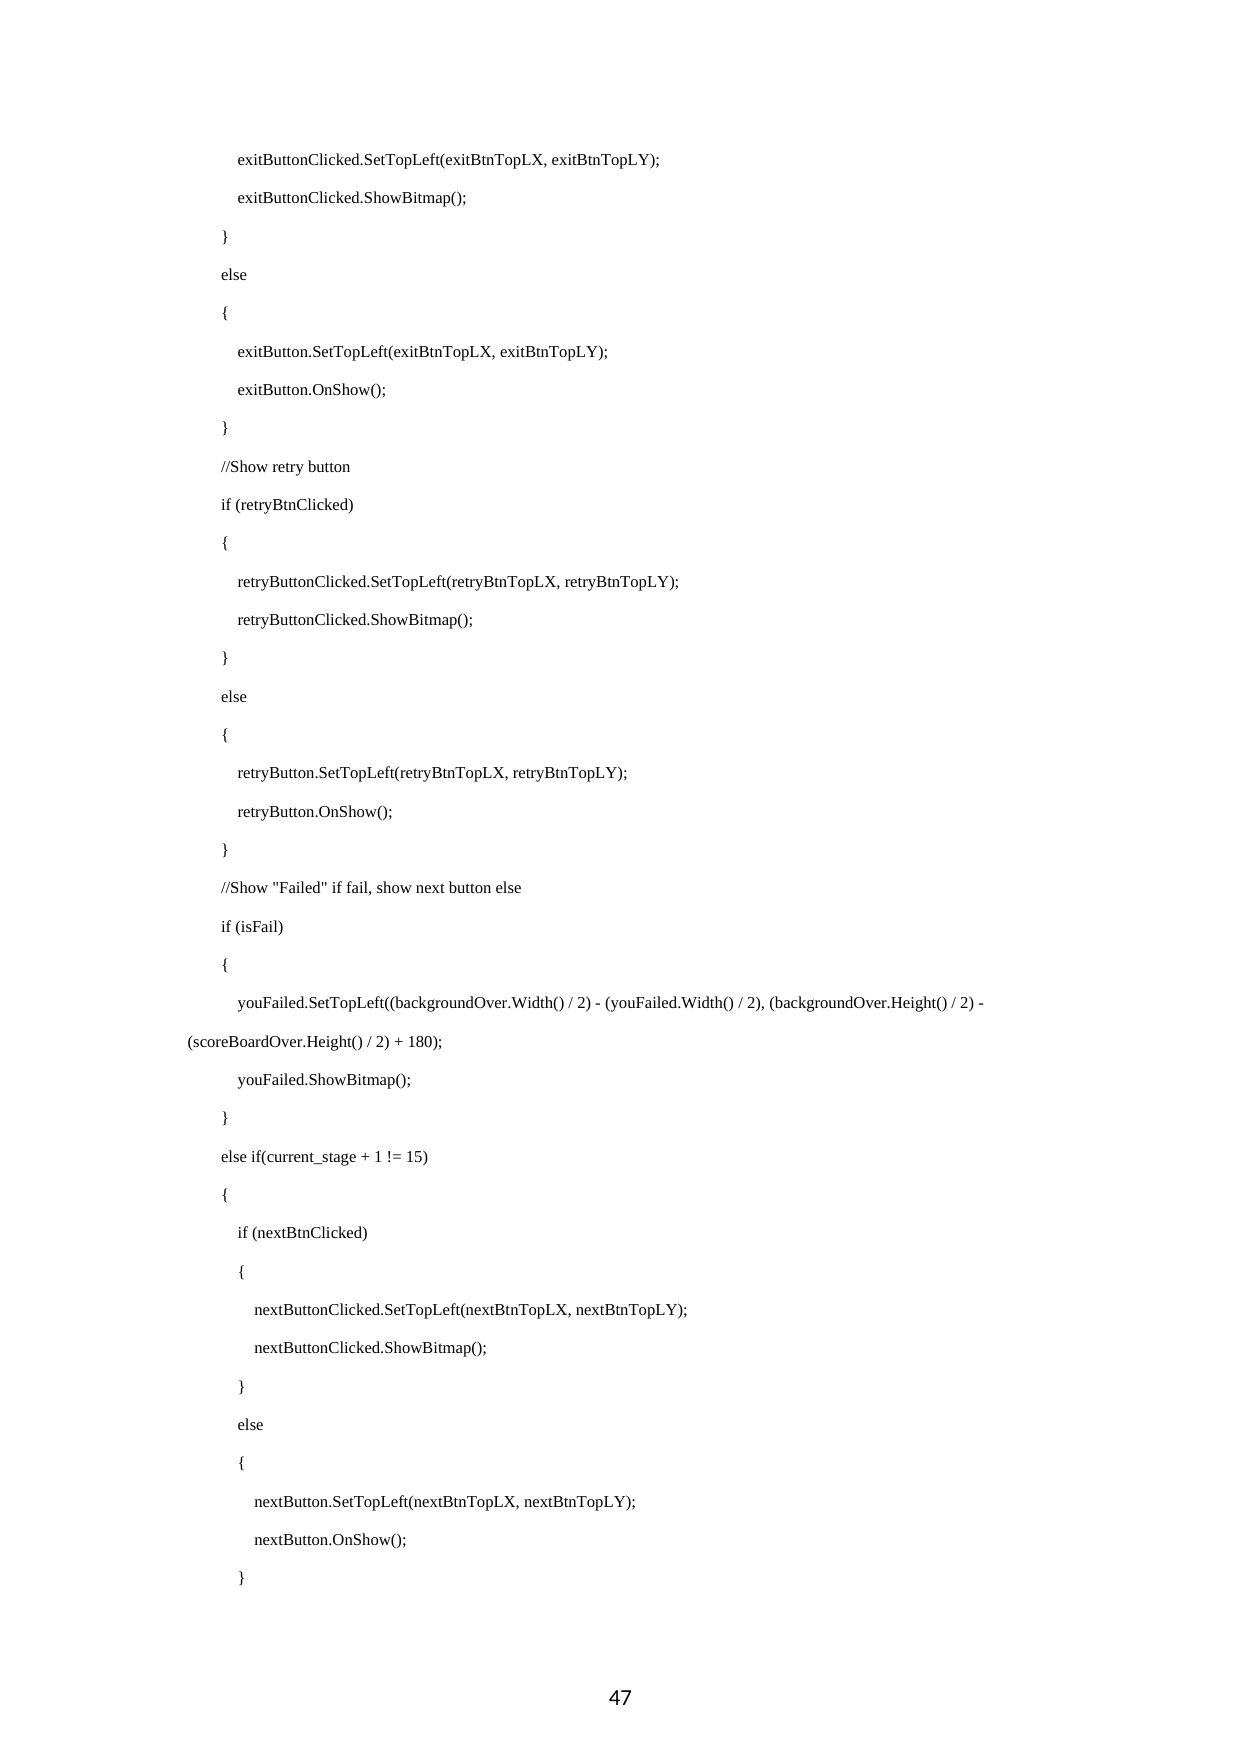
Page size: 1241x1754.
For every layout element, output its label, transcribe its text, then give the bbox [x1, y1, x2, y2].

list nextButton.OnShow(); [187, 1530, 1053, 1549]
list { [187, 725, 1053, 744]
list { [187, 955, 1053, 974]
list youFailed.SetTopLeft((backgroundOver.Width() / 2) - (youFailed.Width() / 2), (backgroundOver.Height() / 2) - (scoreBoardOver.Height() / 2) + 180); [187, 993, 1053, 1051]
list //Show retry button [187, 457, 1053, 476]
list exitButton.SetTopLeft(exitBtnTopLX, exitBtnTopLY); [187, 342, 1053, 361]
list exitButtonClicked.SetTopLeft(exitBtnTopLX, exitBtnTopLY); [187, 150, 1053, 169]
list retryButton.SetTopLeft(retryBtnTopLX, retryBtnTopLY); [187, 763, 1053, 782]
list else if(current_stage + 1 != 15) [187, 1147, 1053, 1166]
list { [187, 533, 1053, 552]
list else [187, 687, 1053, 706]
list { [187, 1453, 1053, 1472]
list if (nextBtnClicked) [187, 1223, 1053, 1242]
list else [187, 265, 1053, 284]
list { [187, 1262, 1053, 1281]
list { [187, 1185, 1053, 1204]
list retryButton.OnShow(); [187, 802, 1053, 821]
list } [187, 1108, 1053, 1127]
list } [187, 840, 1053, 859]
list exitButton.OnShow(); [187, 380, 1053, 399]
list } [187, 1377, 1053, 1396]
list retryButtonClicked.ShowBitmap(); [187, 610, 1053, 629]
list { [187, 303, 1053, 322]
list youFailed.ShowBitmap(); [187, 1070, 1053, 1089]
list } [187, 418, 1053, 437]
list if (retryBtnClicked) [187, 495, 1053, 514]
list } [187, 227, 1053, 246]
list } [187, 1568, 1053, 1587]
list if (isFail) [187, 917, 1053, 936]
list nextButtonClicked.ShowBitmap(); [187, 1338, 1053, 1357]
list else [187, 1415, 1053, 1434]
list nextButton.SetTopLeft(nextBtnTopLX, nextBtnTopLY); [187, 1492, 1053, 1511]
list retryButtonClicked.SetTopLeft(retryBtnTopLX, retryBtnTopLY); [187, 572, 1053, 591]
list } [187, 648, 1053, 667]
list //Show "Failed" if fail, show next button else [187, 878, 1053, 897]
list nextButtonClicked.SetTopLeft(nextBtnTopLX, nextBtnTopLY); [187, 1300, 1053, 1319]
list exitButtonClicked.ShowBitmap(); [187, 188, 1053, 207]
